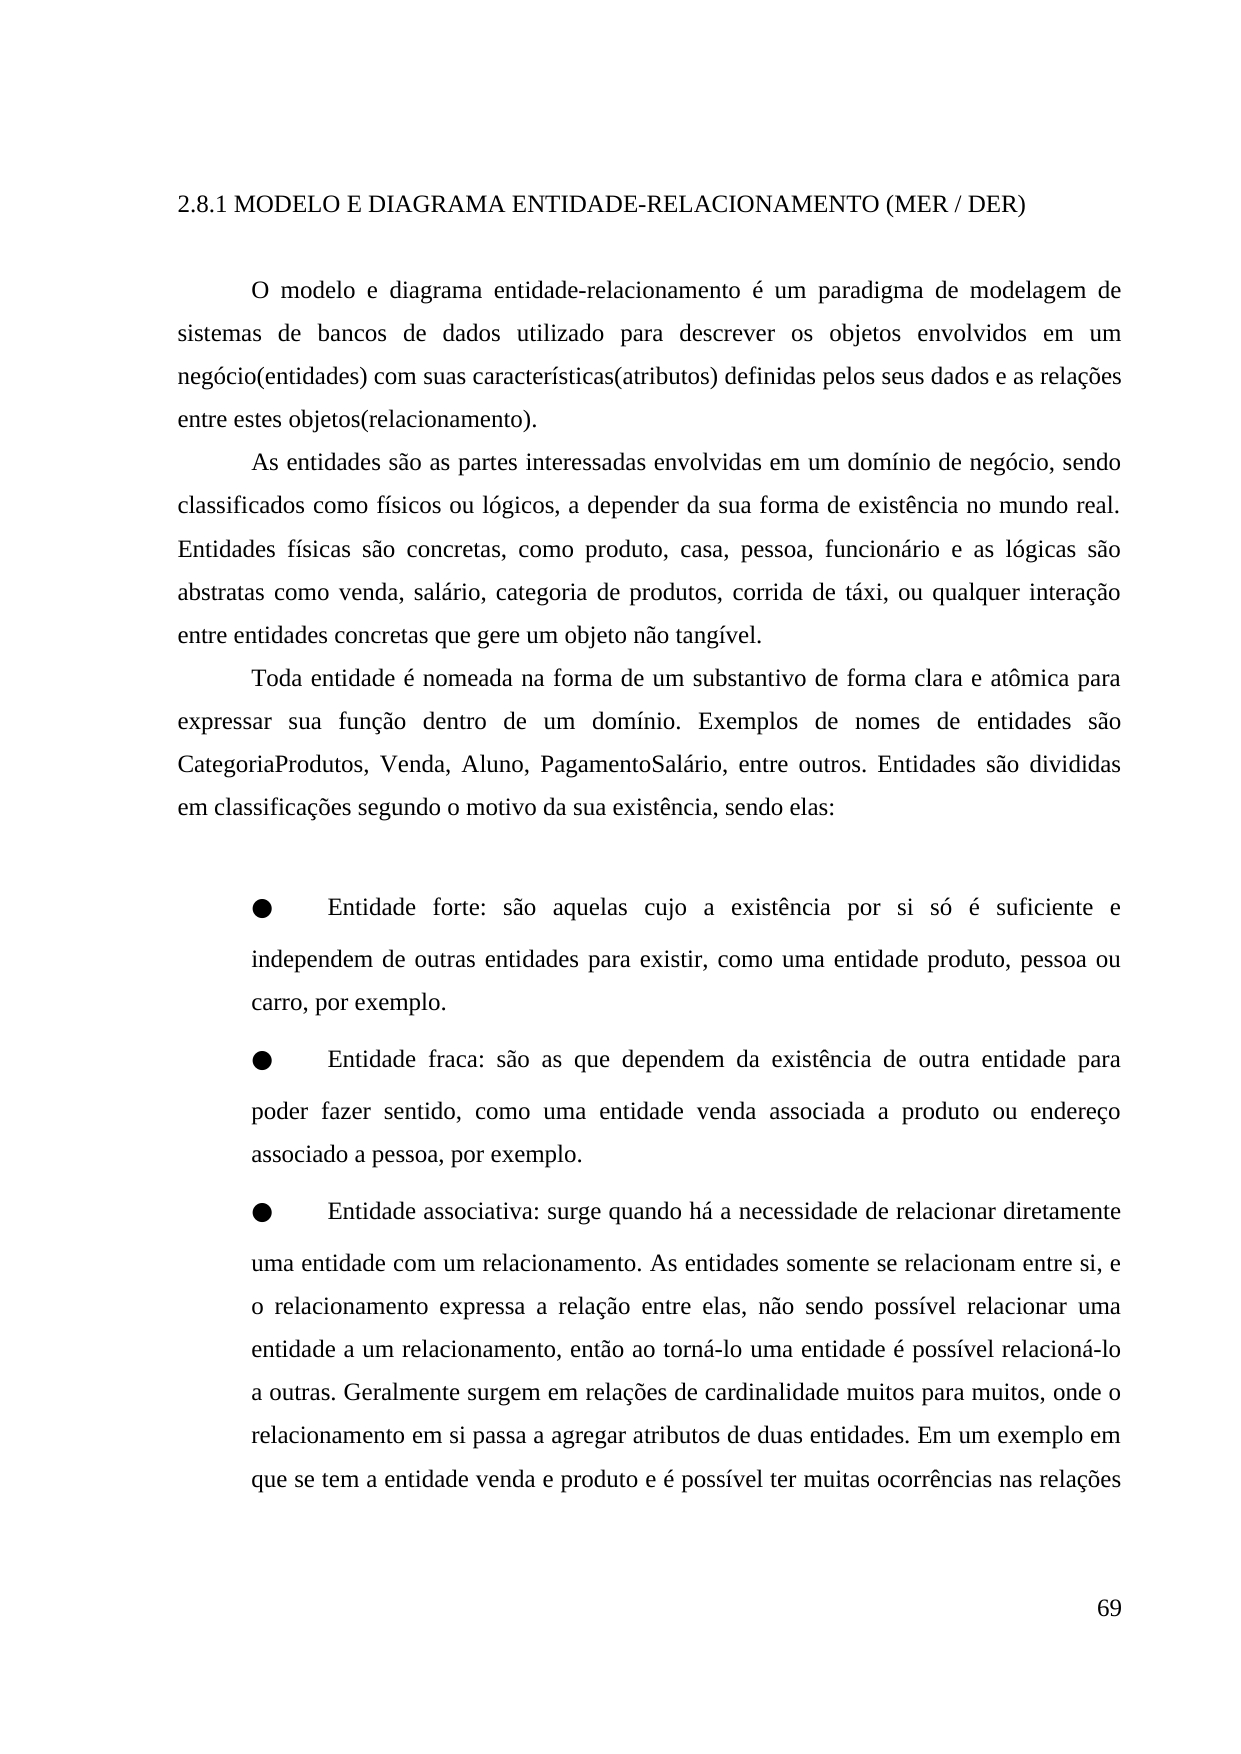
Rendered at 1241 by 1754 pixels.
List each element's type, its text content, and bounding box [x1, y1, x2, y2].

list Entidade forte: são aquelas cujo a existência por si só é suficiente e independem de outras entidades para existir, como uma entidade produto, pessoa ou carro, por exemplo. [251, 879, 1122, 1016]
list Entidade fraca: são as que dependem da existência de outra entidade para poder fazer sentido, como uma entidade venda associada a produto ou endereço associado a pessoa, por exemplo. [251, 1031, 1122, 1168]
text O modelo e diagrama entidade-relacionamento é um paradigma de modelagem de sistemas de bancos de dados utilizado para descrever os objetos envolvidos em um negócio(entidades) com suas características(atributos) definidas pelos seus dados e as relações entre estes objetos(relacionamento). [177, 275, 1122, 433]
subtitle 2.8.1 MODELO E DIAGRAMA ENTIDADE-RELACIONAMENTO (MER / DER) [177, 189, 1122, 217]
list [251, 1182, 1122, 1492]
text Toda entidade é nomeada na forma de um substantivo de forma clara e atômica para expressar sua função dentro de um domínio. Exemplos de nomes de entidades são CategoriaProdutos, Venda, Aluno, PagamentoSalário, entre outros. Entidades são divididas em classificações segundo o motivo da sua existência, sendo elas: [177, 663, 1122, 821]
text As entidades são as partes interessadas envolvidas em um domínio de negócio, sendo classificados como físicos ou lógicos, a depender da sua forma de existência no mundo real. Entidades físicas são concretas, como produto, casa, pessoa, funcionário e as lógicas são abstratas como venda, salário, categoria de produtos, corrida de táxi, ou qualquer interação entre entidades concretas que gere um objeto não tangível. [177, 447, 1122, 649]
